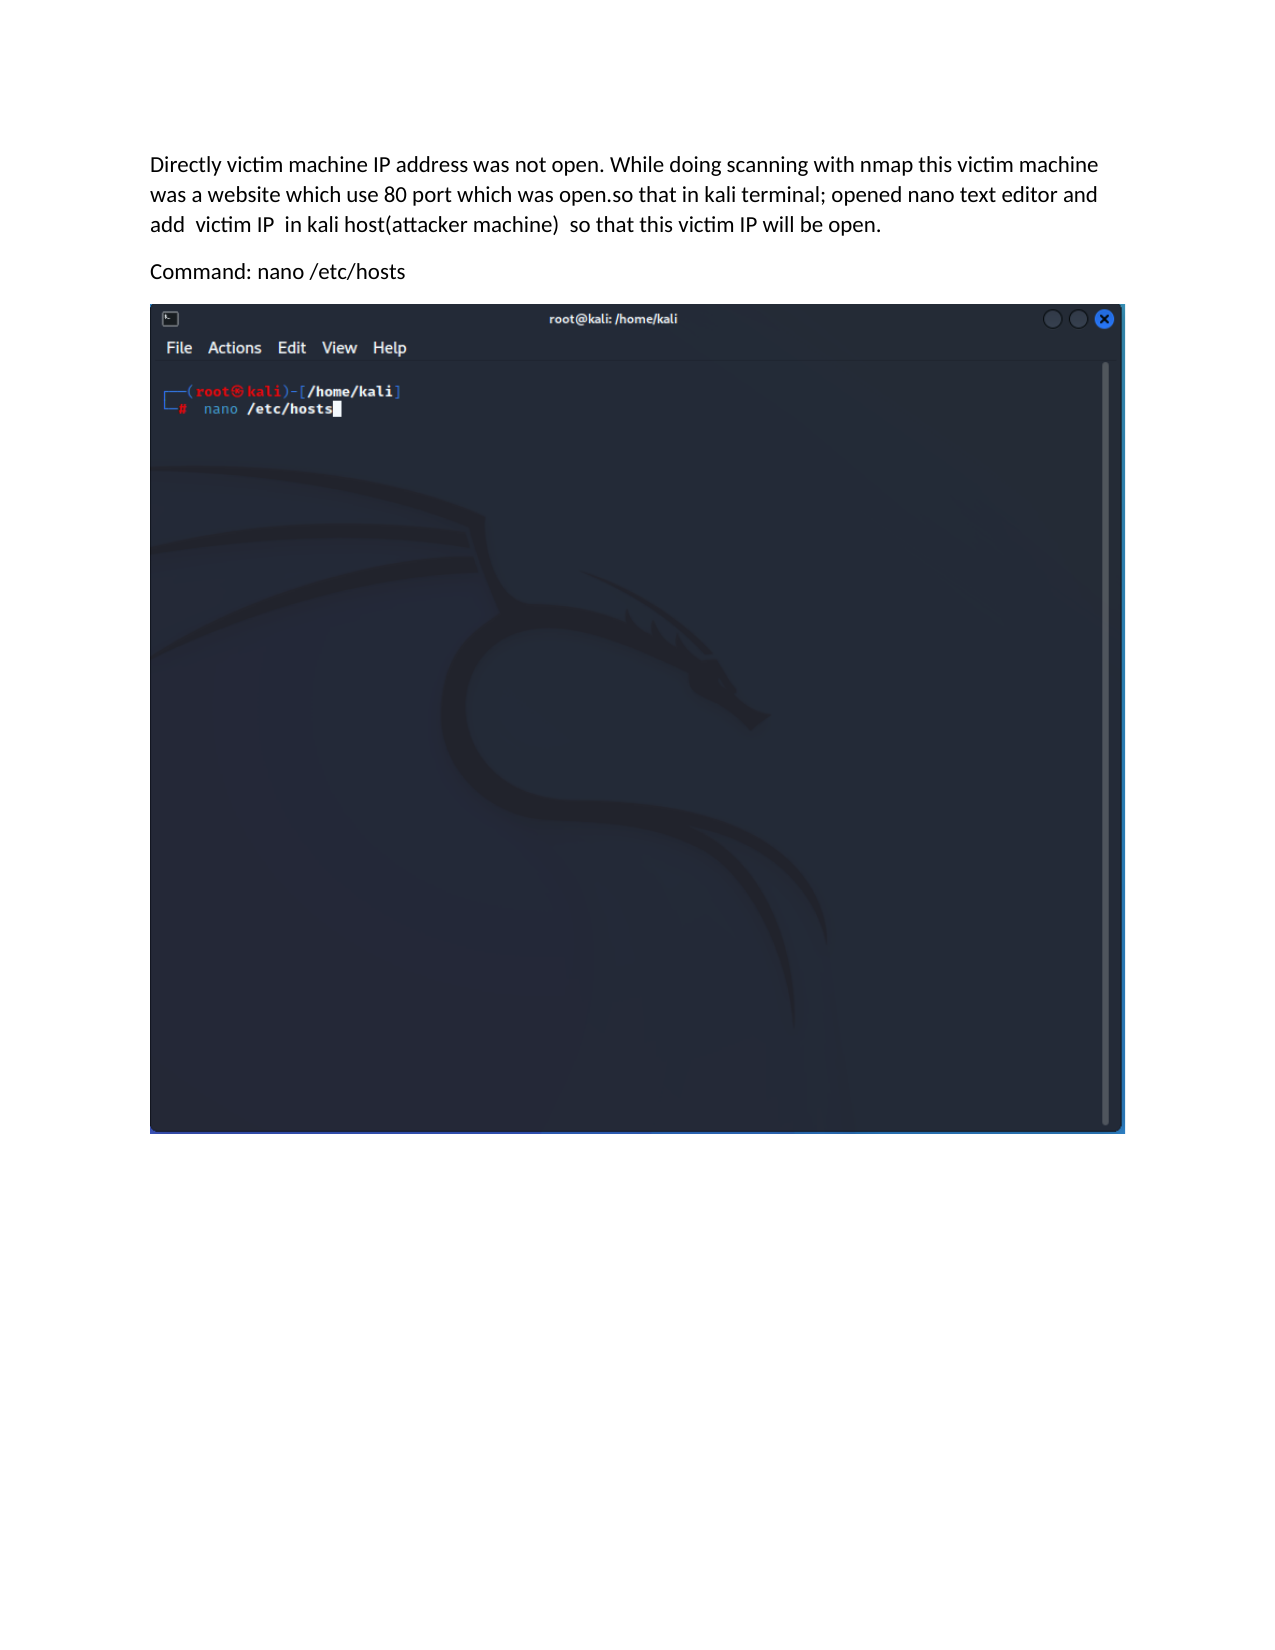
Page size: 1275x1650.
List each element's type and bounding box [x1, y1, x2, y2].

picture [150, 304, 1125, 1134]
